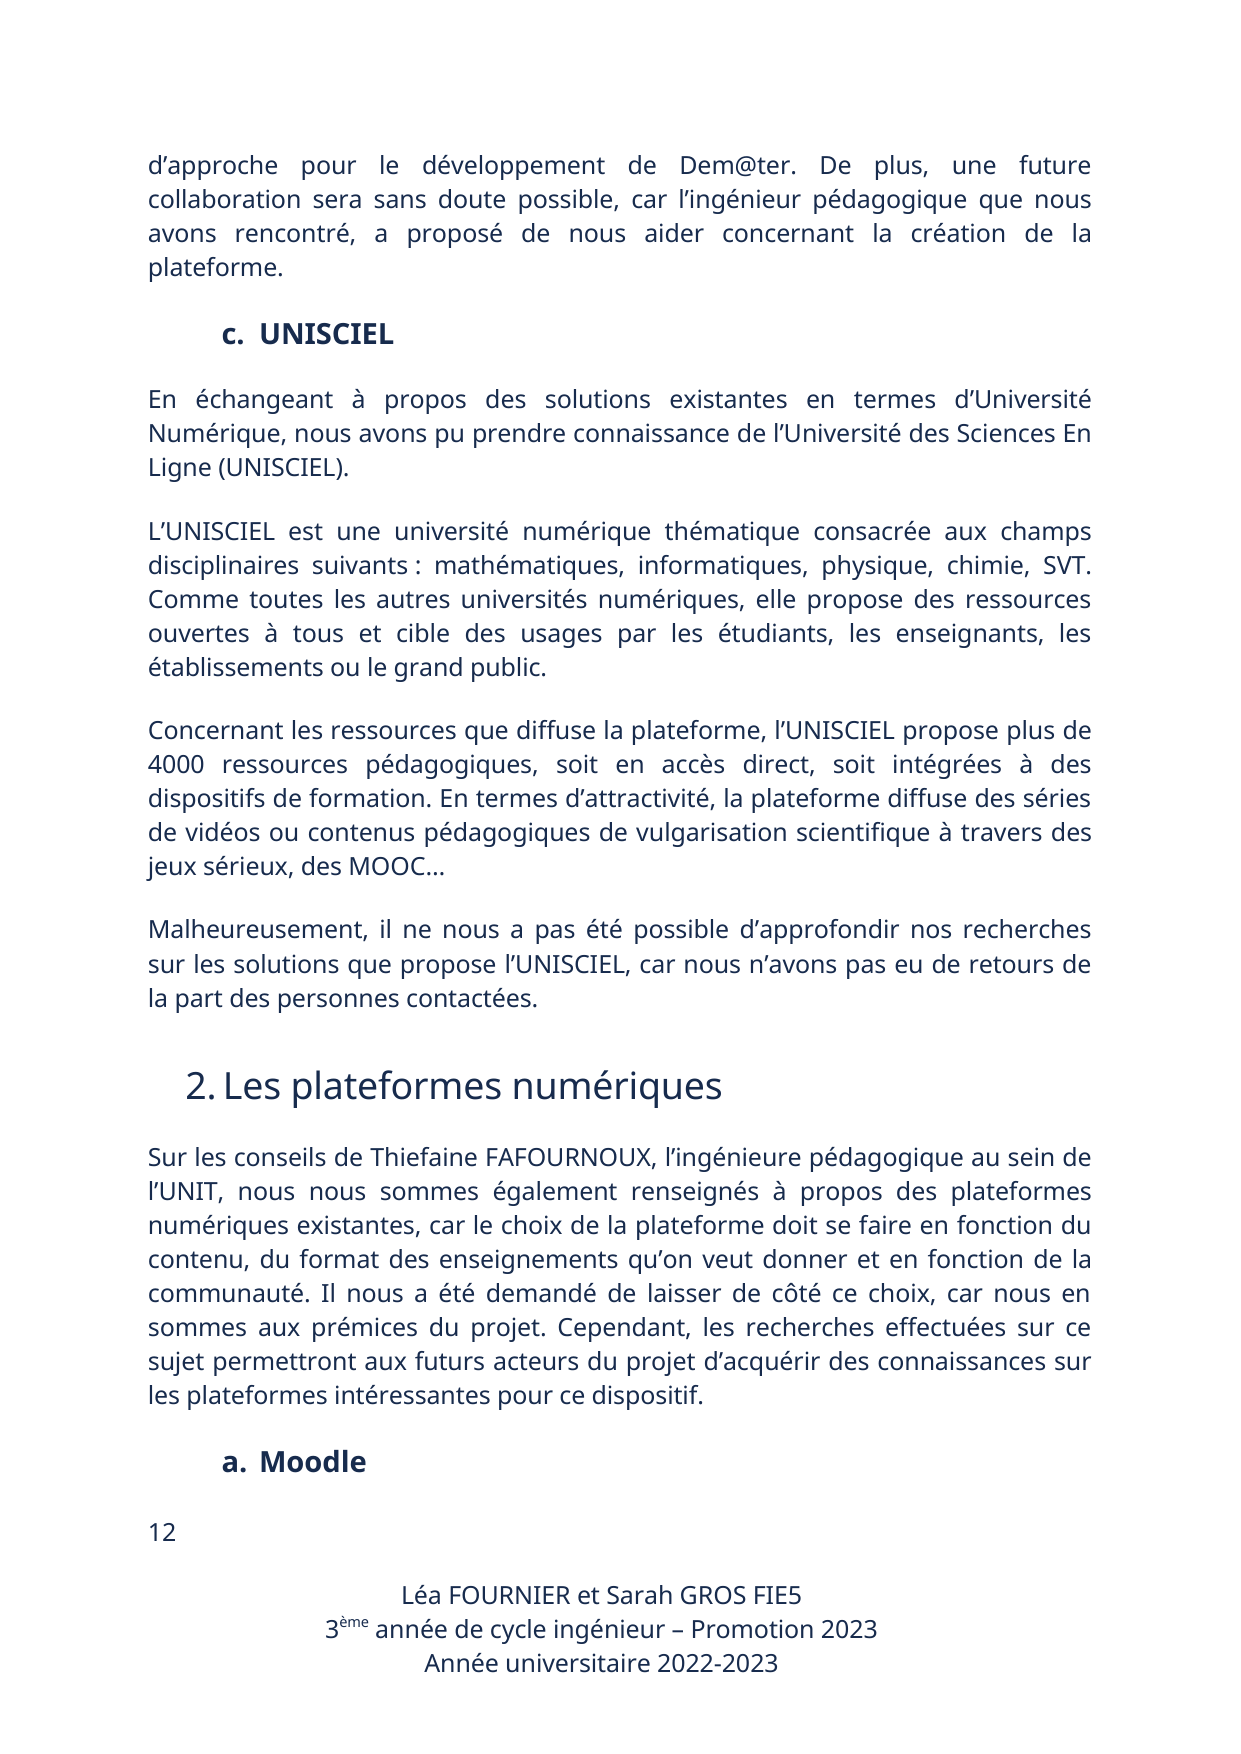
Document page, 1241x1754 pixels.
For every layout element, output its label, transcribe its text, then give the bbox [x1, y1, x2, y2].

text Concernant les ressources que diffuse la plateforme, l’UNISCIEL propose plus de 4000 ressources pédagogiques, soit en accès direct, soit intégrées à des dispositifs de formation. En termes d’attractivité, la plateforme diffuse des séries de vidéos ou contenus pédagogiques de vulgarisation scientifique à travers des jeux sérieux, des MOOC… [148, 713, 1093, 883]
subtitle Moodle [221, 1441, 1093, 1481]
text En échangeant à propos des solutions existantes en termes d’Université Numérique, nous avons pu prendre connaissance de l’Université des Sciences En Ligne (UNISCIEL). [148, 382, 1093, 484]
subtitle UNISCIEL [221, 313, 1093, 353]
text L’UNISCIEL est une université numérique thématique consacrée aux champs disciplinaires suivants : mathématiques, informatiques, physique, chimie, SVT. Comme toutes les autres universités numériques, elle propose des ressources ouvertes à tous et cible des usages par les étudiants, les enseignants, les établissements ou le grand public. [148, 513, 1093, 683]
text Malheureusement, il ne nous a pas été possible d’approfondir nos recherches sur les solutions que propose l’UNISCIEL, car nous n’avons pas eu de retours de la part des personnes contactées. [148, 912, 1093, 1014]
text Sur les conseils de Thiefaine FAFOURNOUX, l’ingénieure pédagogique au sein de l’UNIT, nous nous sommes également renseignés à propos des plateformes numériques existantes, car le choix de la plateforme doit se faire en fonction du contenu, du format des enseignements qu’on veut donner et en fonction de la communauté. Il nous a été demandé de laisser de côté ce choix, car nous en sommes aux prémices du projet. Cependant, les recherches effectuées sur ce sujet permettront aux futurs acteurs du projet d’acquérir des connaissances sur les plateformes intéressantes pour ce dispositif. [148, 1139, 1093, 1412]
subtitle Les plateformes numériques [185, 1059, 1093, 1110]
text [148, 148, 1093, 284]
